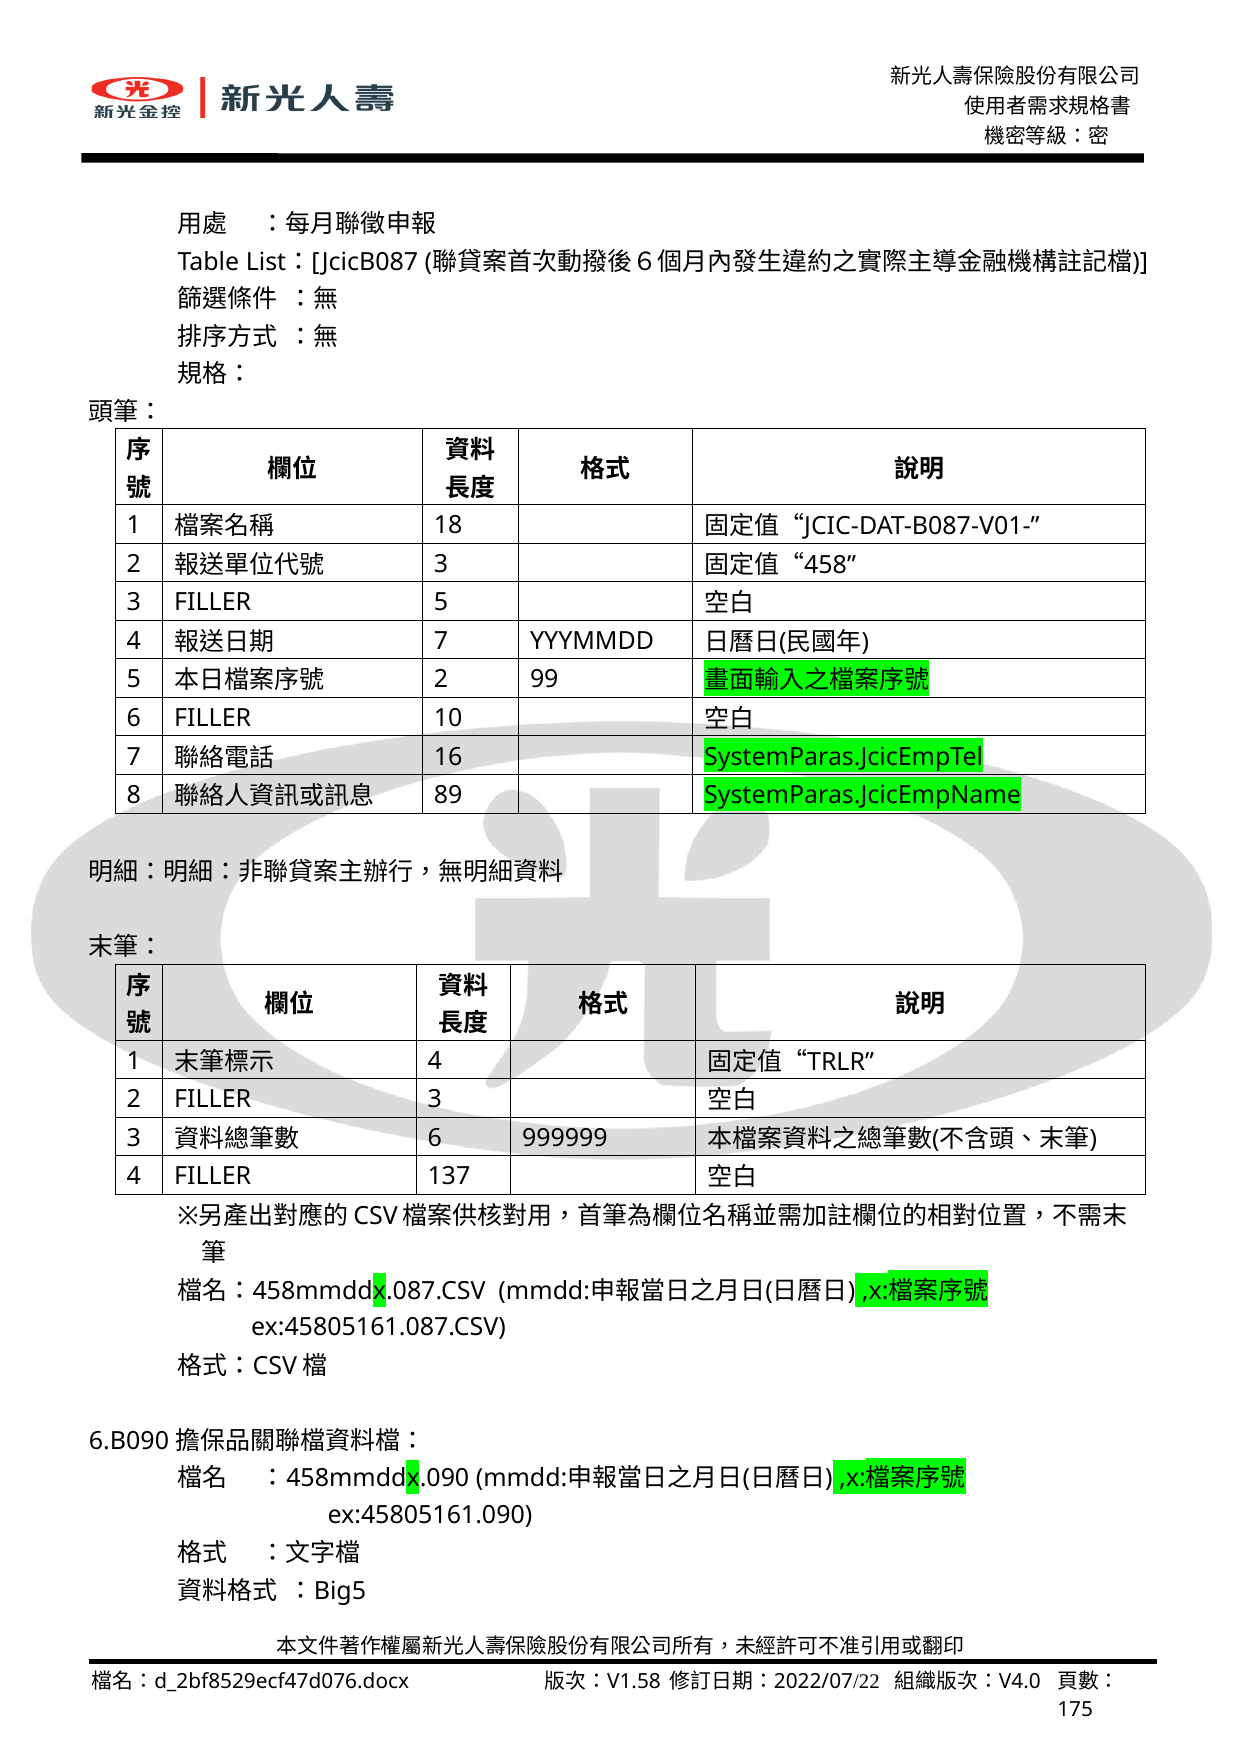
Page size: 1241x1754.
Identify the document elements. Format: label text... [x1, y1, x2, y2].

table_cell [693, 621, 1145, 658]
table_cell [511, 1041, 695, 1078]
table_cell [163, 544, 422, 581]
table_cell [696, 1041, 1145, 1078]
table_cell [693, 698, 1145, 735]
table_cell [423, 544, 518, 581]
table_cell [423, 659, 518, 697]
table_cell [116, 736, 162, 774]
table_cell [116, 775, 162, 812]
list 用處 ：每月聯徵申報 [177, 203, 1152, 241]
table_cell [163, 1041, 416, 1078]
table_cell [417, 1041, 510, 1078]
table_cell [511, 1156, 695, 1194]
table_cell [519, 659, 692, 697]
list Table List：[JcicB087 (聯貸案首次動撥後６個月內發生違約之實際主導金融機構註記檔)] [177, 241, 1152, 278]
list 檔名：458mmddx.087.CSV (mmdd:申報當日之月日(日曆日) ,x:檔案序號 ex:45805161.087.CSV) [177, 1270, 1152, 1345]
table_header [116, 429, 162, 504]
list 排序方式 ：無 [177, 316, 1152, 353]
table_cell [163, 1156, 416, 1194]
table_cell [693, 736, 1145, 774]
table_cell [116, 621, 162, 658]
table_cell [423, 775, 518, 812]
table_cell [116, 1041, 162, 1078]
text 明細：明細：非聯貸案主辦行，無明細資料 [89, 851, 1152, 888]
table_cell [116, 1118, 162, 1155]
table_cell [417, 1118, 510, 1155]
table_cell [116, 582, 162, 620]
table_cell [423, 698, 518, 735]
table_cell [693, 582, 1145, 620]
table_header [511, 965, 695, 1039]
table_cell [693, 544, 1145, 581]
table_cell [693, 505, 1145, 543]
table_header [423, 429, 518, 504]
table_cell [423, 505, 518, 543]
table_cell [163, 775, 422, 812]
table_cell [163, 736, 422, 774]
picture [91, 61, 417, 118]
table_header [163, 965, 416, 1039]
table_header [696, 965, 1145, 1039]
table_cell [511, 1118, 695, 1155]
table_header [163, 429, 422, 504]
list 格式：CSV檔 [177, 1345, 1152, 1382]
list 資料格式 ：Big5 [177, 1570, 1152, 1607]
list 規格： [177, 353, 1152, 391]
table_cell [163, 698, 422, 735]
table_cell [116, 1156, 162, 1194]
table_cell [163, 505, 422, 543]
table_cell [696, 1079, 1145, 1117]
text 頭筆： [89, 391, 1152, 428]
text 末筆： [89, 926, 1152, 963]
list ※另產出對應的CSV檔案供核對用，首筆為欄位名稱並需加註欄位的相對位置，不需末筆 [177, 1195, 1152, 1270]
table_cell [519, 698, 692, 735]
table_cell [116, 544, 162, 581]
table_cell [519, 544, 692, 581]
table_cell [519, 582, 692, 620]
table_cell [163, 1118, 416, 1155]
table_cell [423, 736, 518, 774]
picture [25, 713, 1215, 1166]
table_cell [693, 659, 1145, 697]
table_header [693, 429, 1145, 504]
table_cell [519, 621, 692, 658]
list 篩選條件 ：無 [177, 278, 1152, 316]
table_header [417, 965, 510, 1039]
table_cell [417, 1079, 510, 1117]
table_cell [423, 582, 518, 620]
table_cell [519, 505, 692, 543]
list ex:45805161.090) [177, 1495, 1152, 1532]
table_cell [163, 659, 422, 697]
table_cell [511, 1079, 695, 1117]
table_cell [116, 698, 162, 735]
list 格式 ：文字檔 [177, 1532, 1152, 1570]
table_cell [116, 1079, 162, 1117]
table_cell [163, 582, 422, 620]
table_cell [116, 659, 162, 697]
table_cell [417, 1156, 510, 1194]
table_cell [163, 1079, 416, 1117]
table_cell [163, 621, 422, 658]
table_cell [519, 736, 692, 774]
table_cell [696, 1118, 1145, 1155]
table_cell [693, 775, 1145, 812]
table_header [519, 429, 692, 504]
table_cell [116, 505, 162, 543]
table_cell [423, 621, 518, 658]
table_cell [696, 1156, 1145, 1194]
text 6.B090 擔保品關聯檔資料檔： [89, 1420, 1152, 1457]
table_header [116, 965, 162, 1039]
list 檔名 ：458mmddx.090 (mmdd:申報當日之月日(日曆日) ,x:檔案序號 [177, 1457, 1152, 1495]
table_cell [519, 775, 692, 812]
